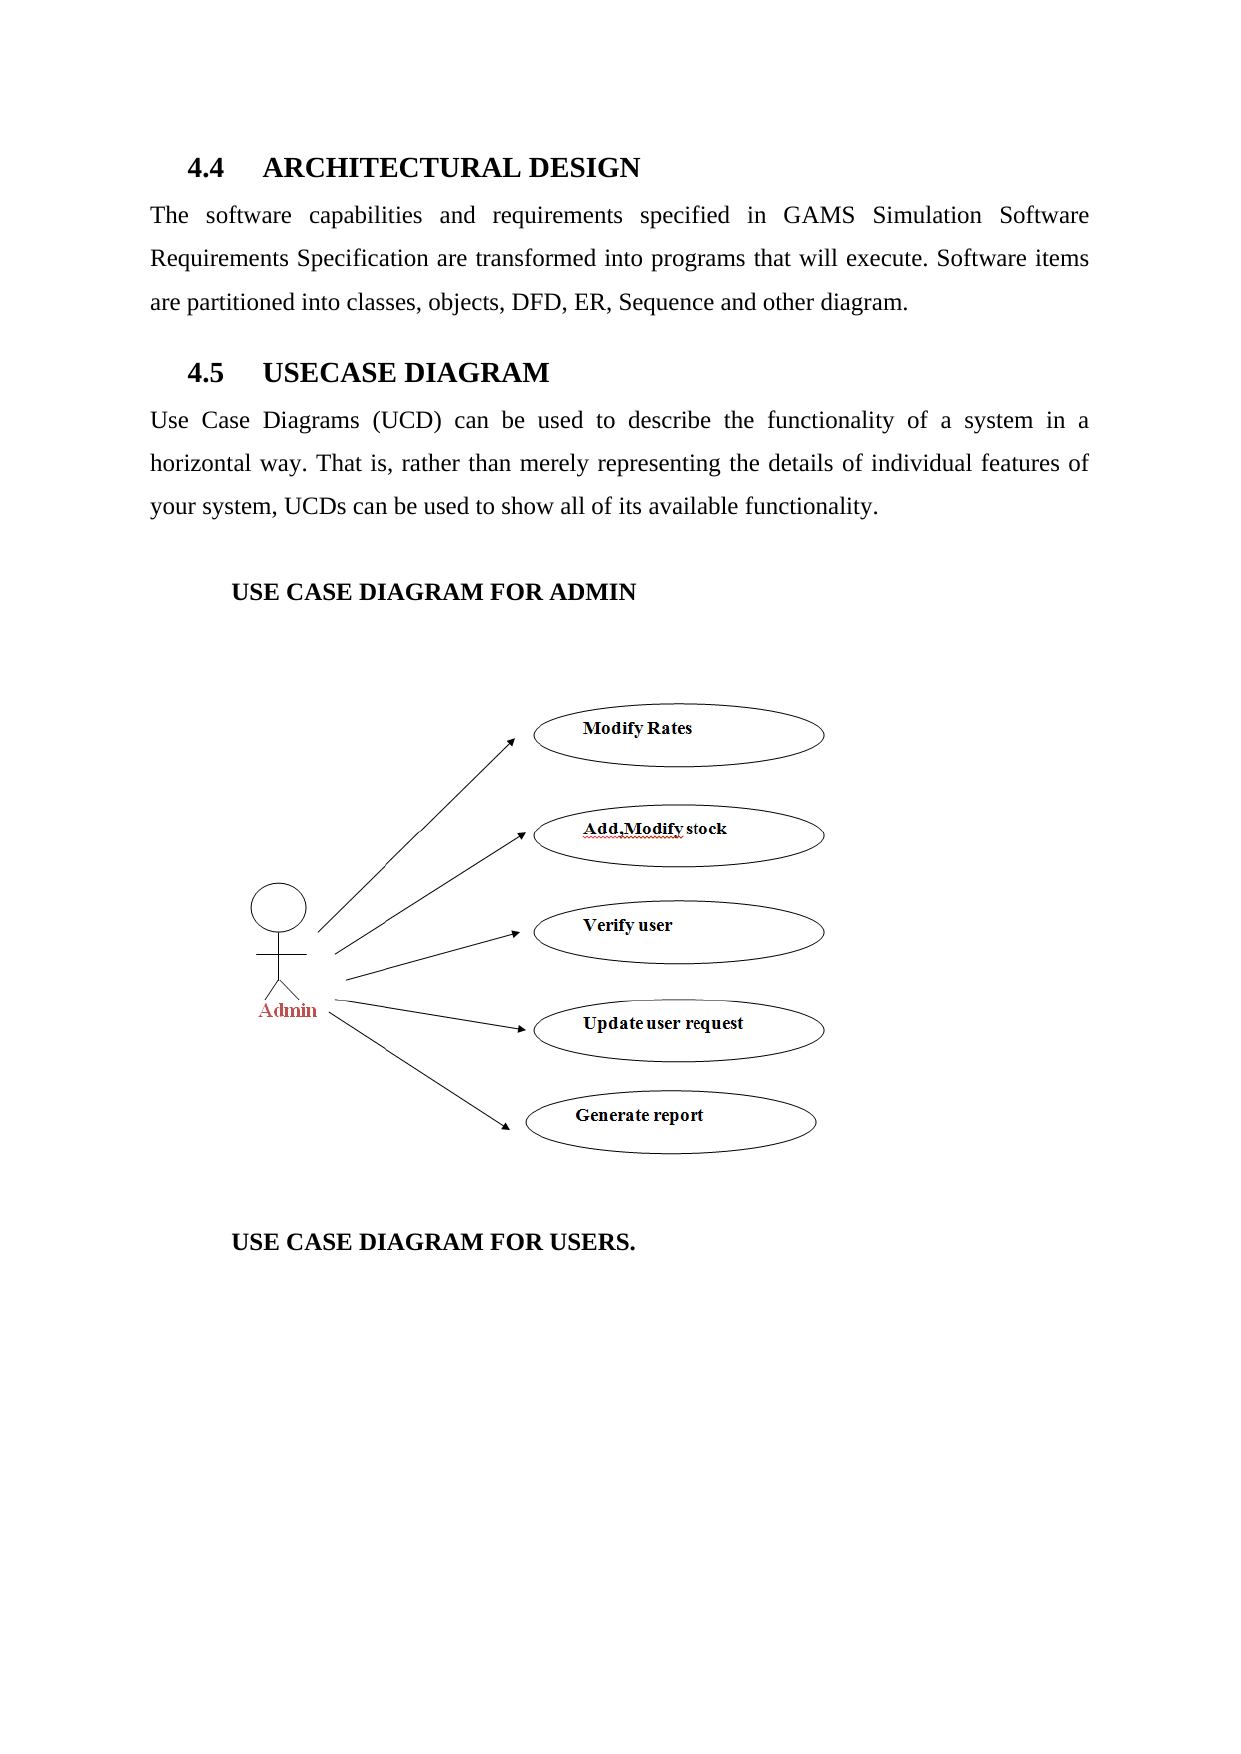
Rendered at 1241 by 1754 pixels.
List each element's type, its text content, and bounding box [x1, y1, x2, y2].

text The software capabilities and requirements specified in GAMS Simulation Software Requirements Specification are transformed into programs that will execute. Software items are partitioned into classes, objects, DFD, ER, Sequence and other diagram. [150, 200, 1090, 315]
picture [231, 663, 851, 1170]
list USE CASE DIAGRAM FOR ADMIN [231, 577, 1090, 606]
list USE CASE DIAGRAM FOR USERS. [231, 1227, 1090, 1256]
subtitle USECASE DIAGRAM [187, 355, 1090, 388]
subtitle ARCHITECTURAL DESIGN [187, 150, 1090, 183]
text Use Case Diagrams (UCD) can be used to describe the functionality of a system in a horizontal way. That is, rather than merely representing the details of individual features of your system, UCDs can be used to show all of its available functionality. [150, 405, 1090, 520]
